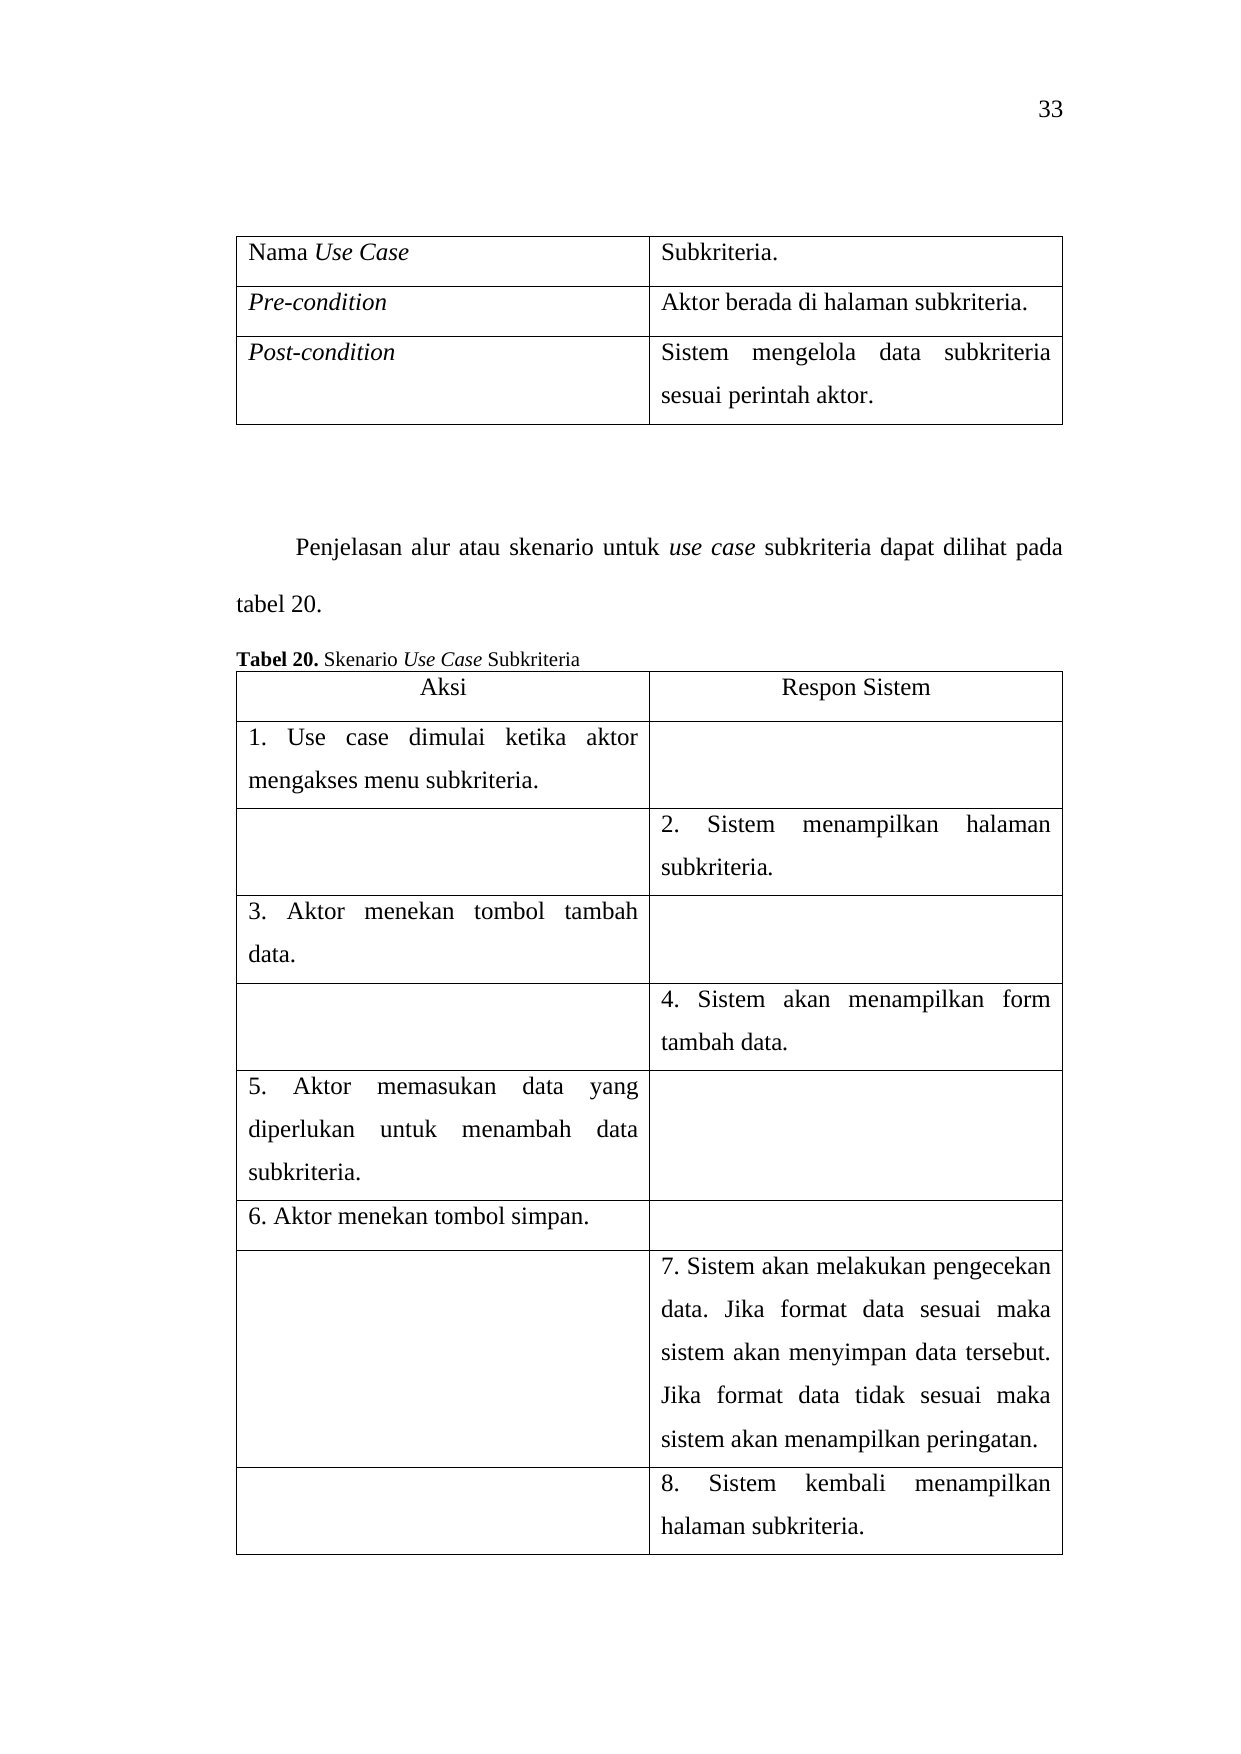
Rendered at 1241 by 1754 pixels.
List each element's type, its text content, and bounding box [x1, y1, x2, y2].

table_cell [237, 809, 649, 895]
table_header Respon Sistem [650, 672, 1062, 721]
table_cell Pre-condition [237, 287, 649, 336]
table_header Aksi [237, 672, 649, 721]
table_cell 7. Sistem akan melakukan pengecekan data. Jika format data sesuai maka sistem akan menyimpan data tersebut. Jika format data tidak sesuai maka sistem akan menampilkan peringatan. [650, 1251, 1062, 1467]
text Tabel 20. Skenario Use Case Subkriteria [236, 647, 1063, 671]
table_cell [650, 722, 1062, 808]
table_cell [650, 1201, 1062, 1250]
table_cell 3. Aktor menekan tombol tambah data. [237, 896, 649, 983]
table_cell 8. Sistem kembali menampilkan halaman subkriteria. [650, 1468, 1062, 1554]
table_cell [650, 1071, 1062, 1200]
table_header Nama Use Case [237, 237, 649, 286]
table_cell 2. Sistem menampilkan halaman subkriteria. [650, 809, 1062, 895]
table_cell 5. Aktor memasukan data yang diperlukan untuk menambah data subkriteria. [237, 1071, 649, 1200]
table_cell Aktor berada di halaman subkriteria. [650, 287, 1062, 336]
table_cell Post-condition [237, 337, 649, 423]
table_cell [237, 984, 649, 1070]
text Penjelasan alur atau skenario untuk use case subkriteria dapat dilihat pada tabel 20. [236, 532, 1063, 618]
table_header Subkriteria. [650, 237, 1062, 286]
table_cell 1. Use case dimulai ketika aktor mengakses menu subkriteria. [237, 722, 649, 808]
table_cell 6. Aktor menekan tombol simpan. [237, 1201, 649, 1250]
table_cell [237, 1468, 649, 1554]
table_cell [237, 1251, 649, 1467]
table_cell Sistem mengelola data subkriteria sesuai perintah aktor. [650, 337, 1062, 423]
table_cell [650, 896, 1062, 983]
table_cell 4. Sistem akan menampilkan form tambah data. [650, 984, 1062, 1070]
